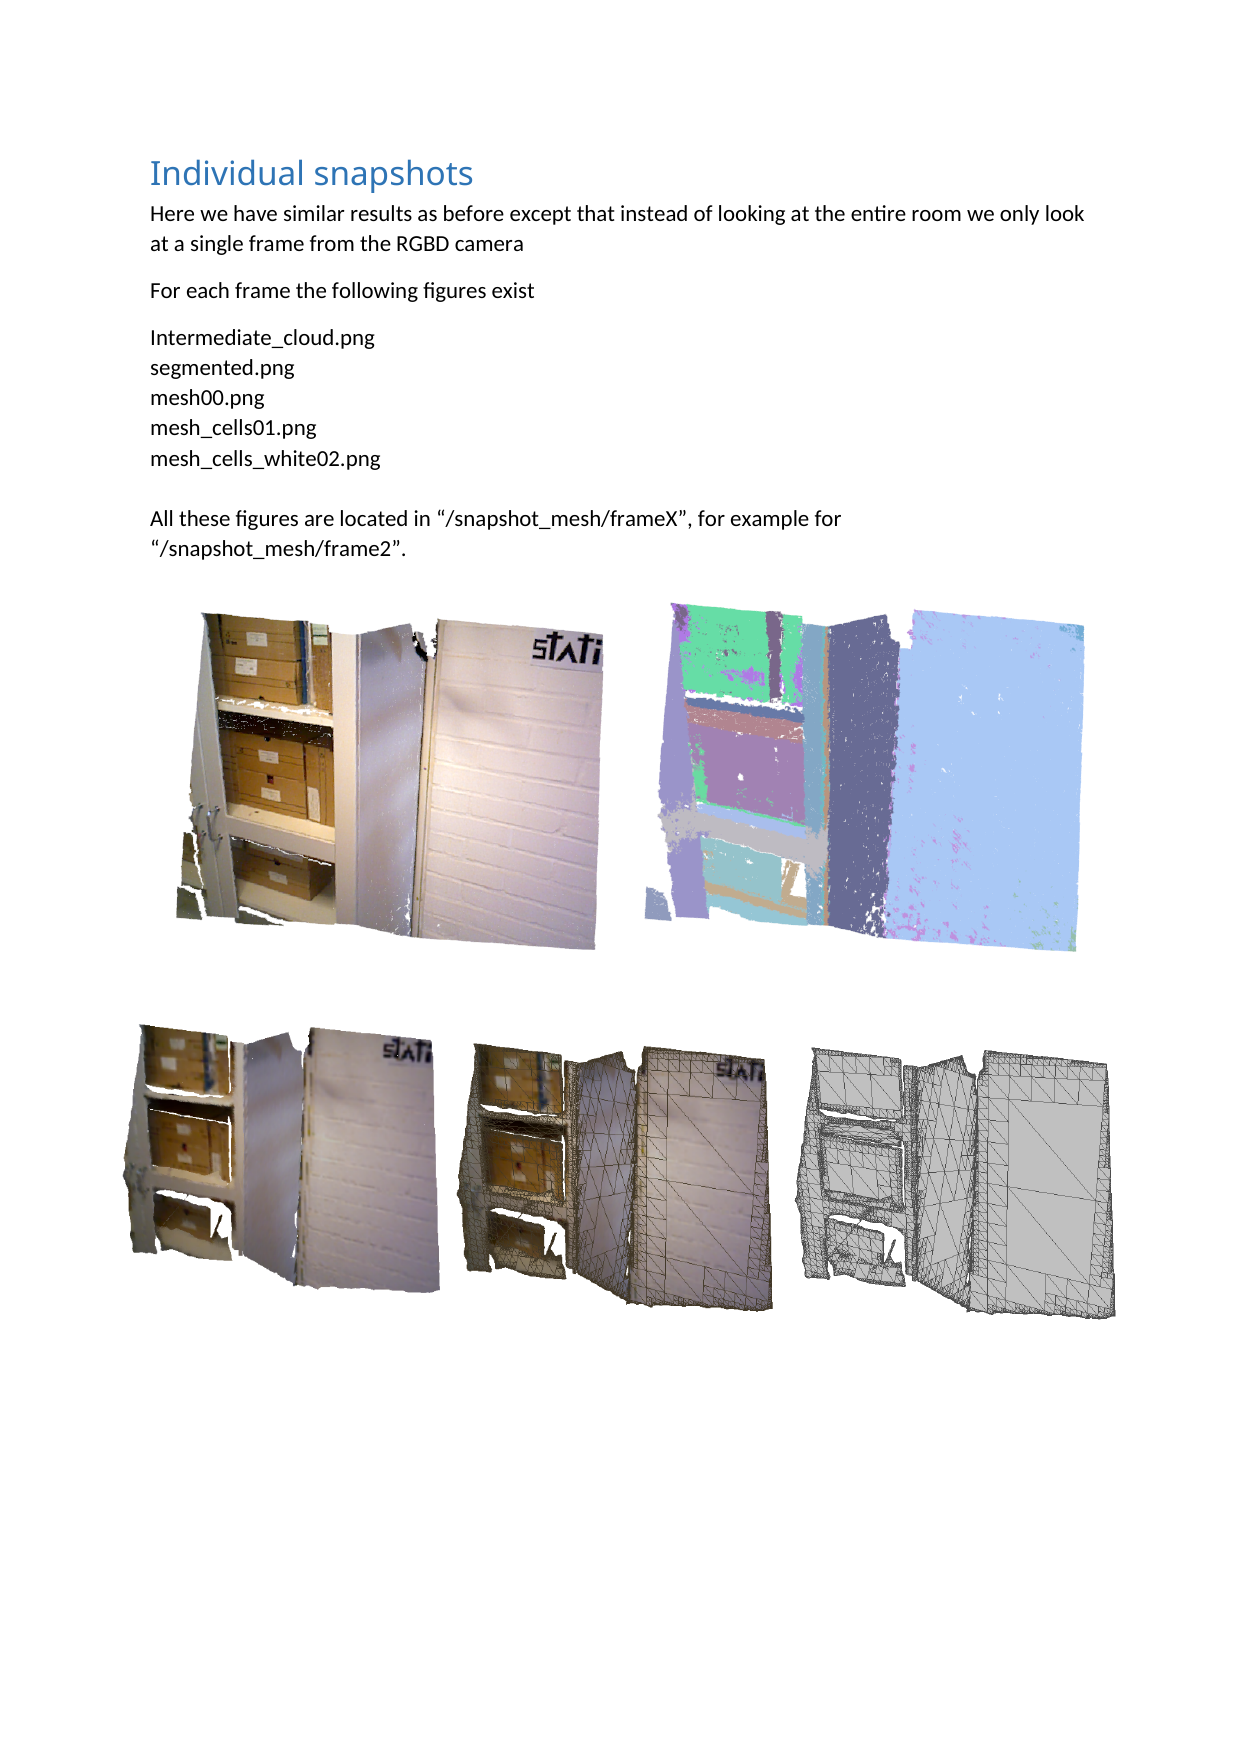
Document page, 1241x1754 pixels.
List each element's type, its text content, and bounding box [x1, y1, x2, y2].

picture [161, 590, 628, 959]
text For each frame the following figures exist [150, 276, 1090, 304]
picture [112, 1002, 1128, 1343]
subtitle Individual snapshots [150, 150, 1090, 195]
text Intermediate_cloud.png segmented.png mesh00.png mesh_cells01.png mesh_cells_white02.png All these figures are located in “/snapshot_mesh/frameX”, for example for “/snapshot_mesh/frame2”. [150, 323, 1090, 562]
picture [634, 585, 1102, 969]
text Here we have similar results as before except that instead of looking at the entire room we only look at a single frame from the RGBD camera [150, 199, 1090, 257]
